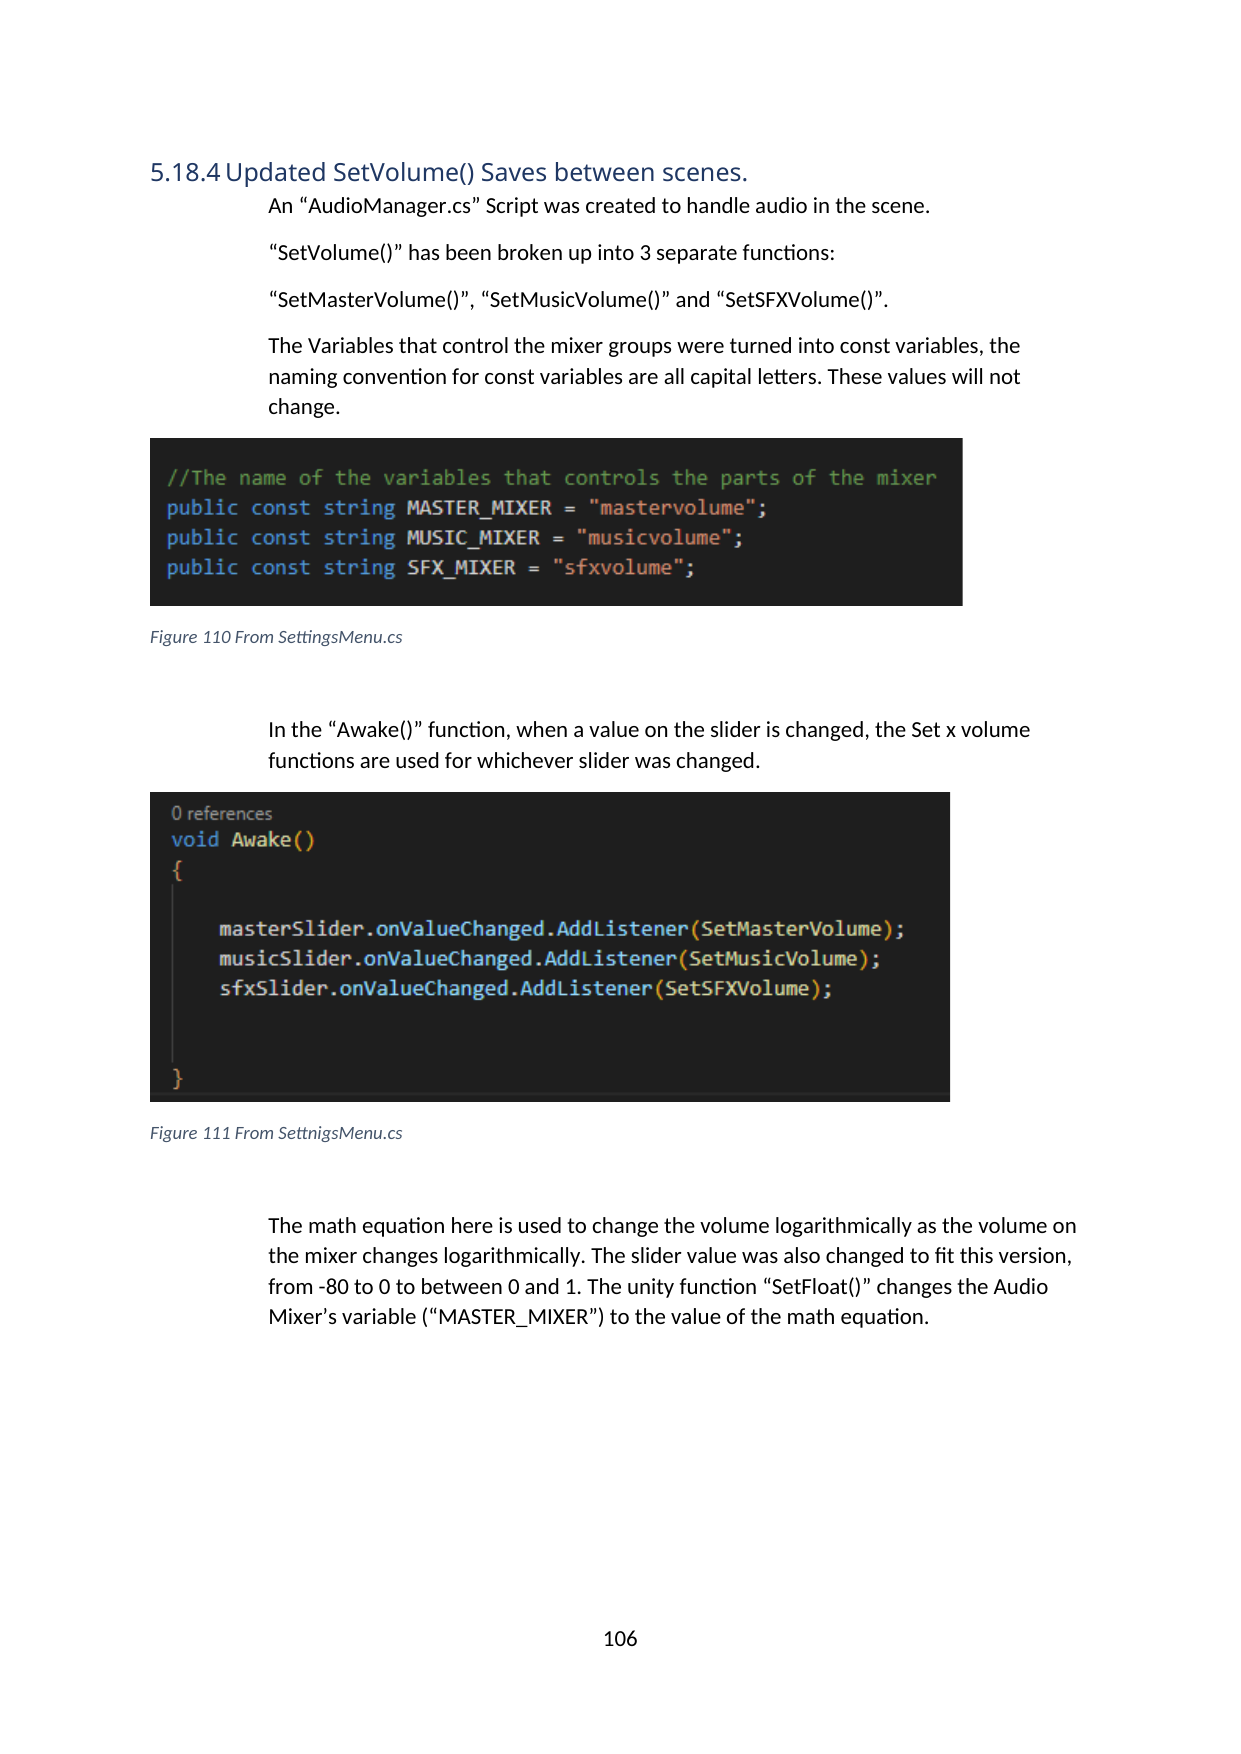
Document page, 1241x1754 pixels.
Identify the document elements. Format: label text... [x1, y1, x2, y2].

text The Variables that control the mixer groups were turned into const variables, the naming convention for const variables are all capital letters. These values will not change. [268, 332, 1090, 420]
picture [150, 792, 951, 1102]
subtitle 5.18.4 Updated SetVolume() Saves between scenes. [150, 154, 1090, 188]
text “SetMasterVolume()”, “SetMusicVolume()” and “SetSFXVolume()”. [268, 285, 1090, 313]
text An “AudioManager.cs” Script was created to handle audio in the scene. [268, 191, 1090, 219]
picture [150, 438, 963, 606]
text In the “Awake()” function, when a value on the slider is changed, the Set x volume functions are used for whichever slider was changed. [268, 716, 1090, 774]
text The math equation here is used to change the volume logarithmically as the volume on the mixer changes logarithmically. The slider value was also changed to fit this version, from -80 to 0 to between 0 and 1. The unity function “SetFloat()” changes the Audio Mixer’s variable (“MASTER_MIXER”) to the value of the math equation. [268, 1211, 1090, 1330]
text “SetVolume()” has been broken up into 3 separate functions: [268, 238, 1090, 266]
